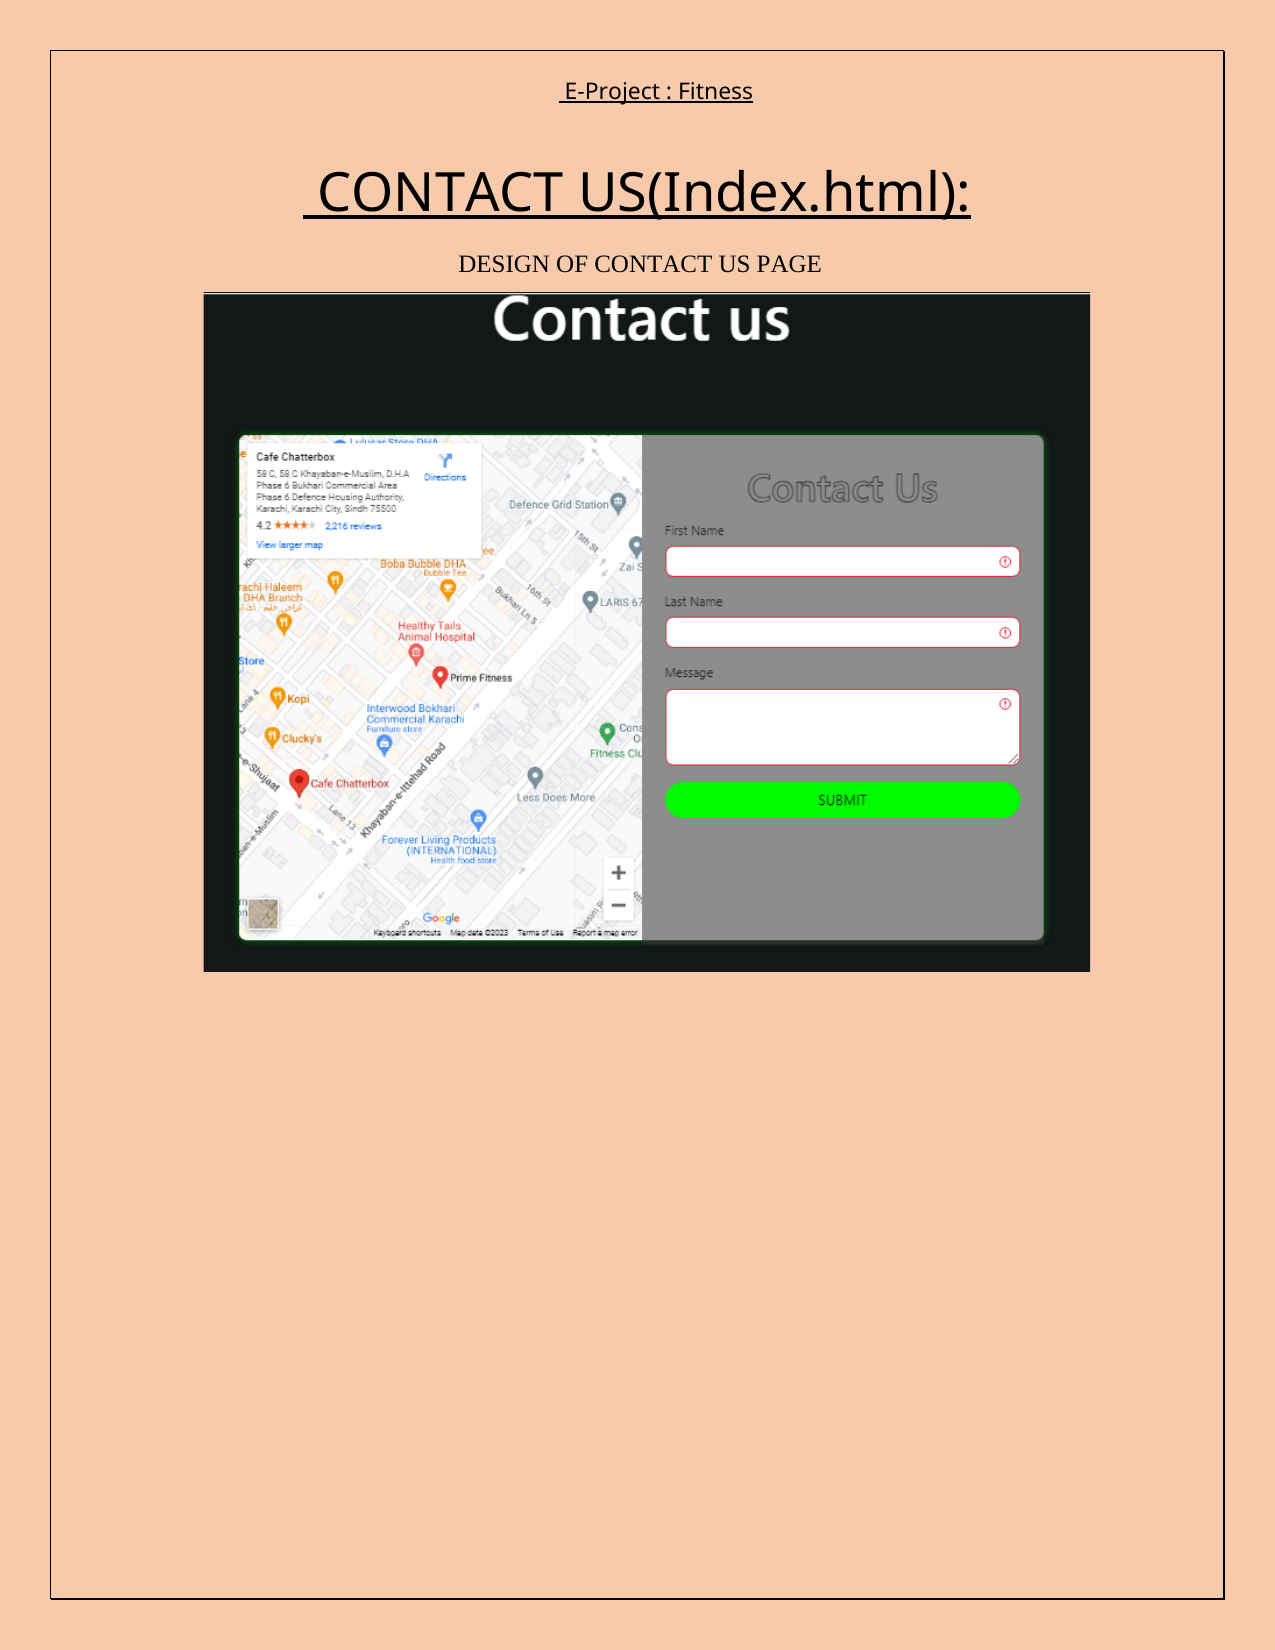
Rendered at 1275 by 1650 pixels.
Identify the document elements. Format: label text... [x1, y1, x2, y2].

text DESIGN OF CONTACT US PAGE [150, 249, 1124, 278]
text CONTACT US(Index.html): [150, 153, 1124, 227]
picture [202, 292, 1090, 971]
